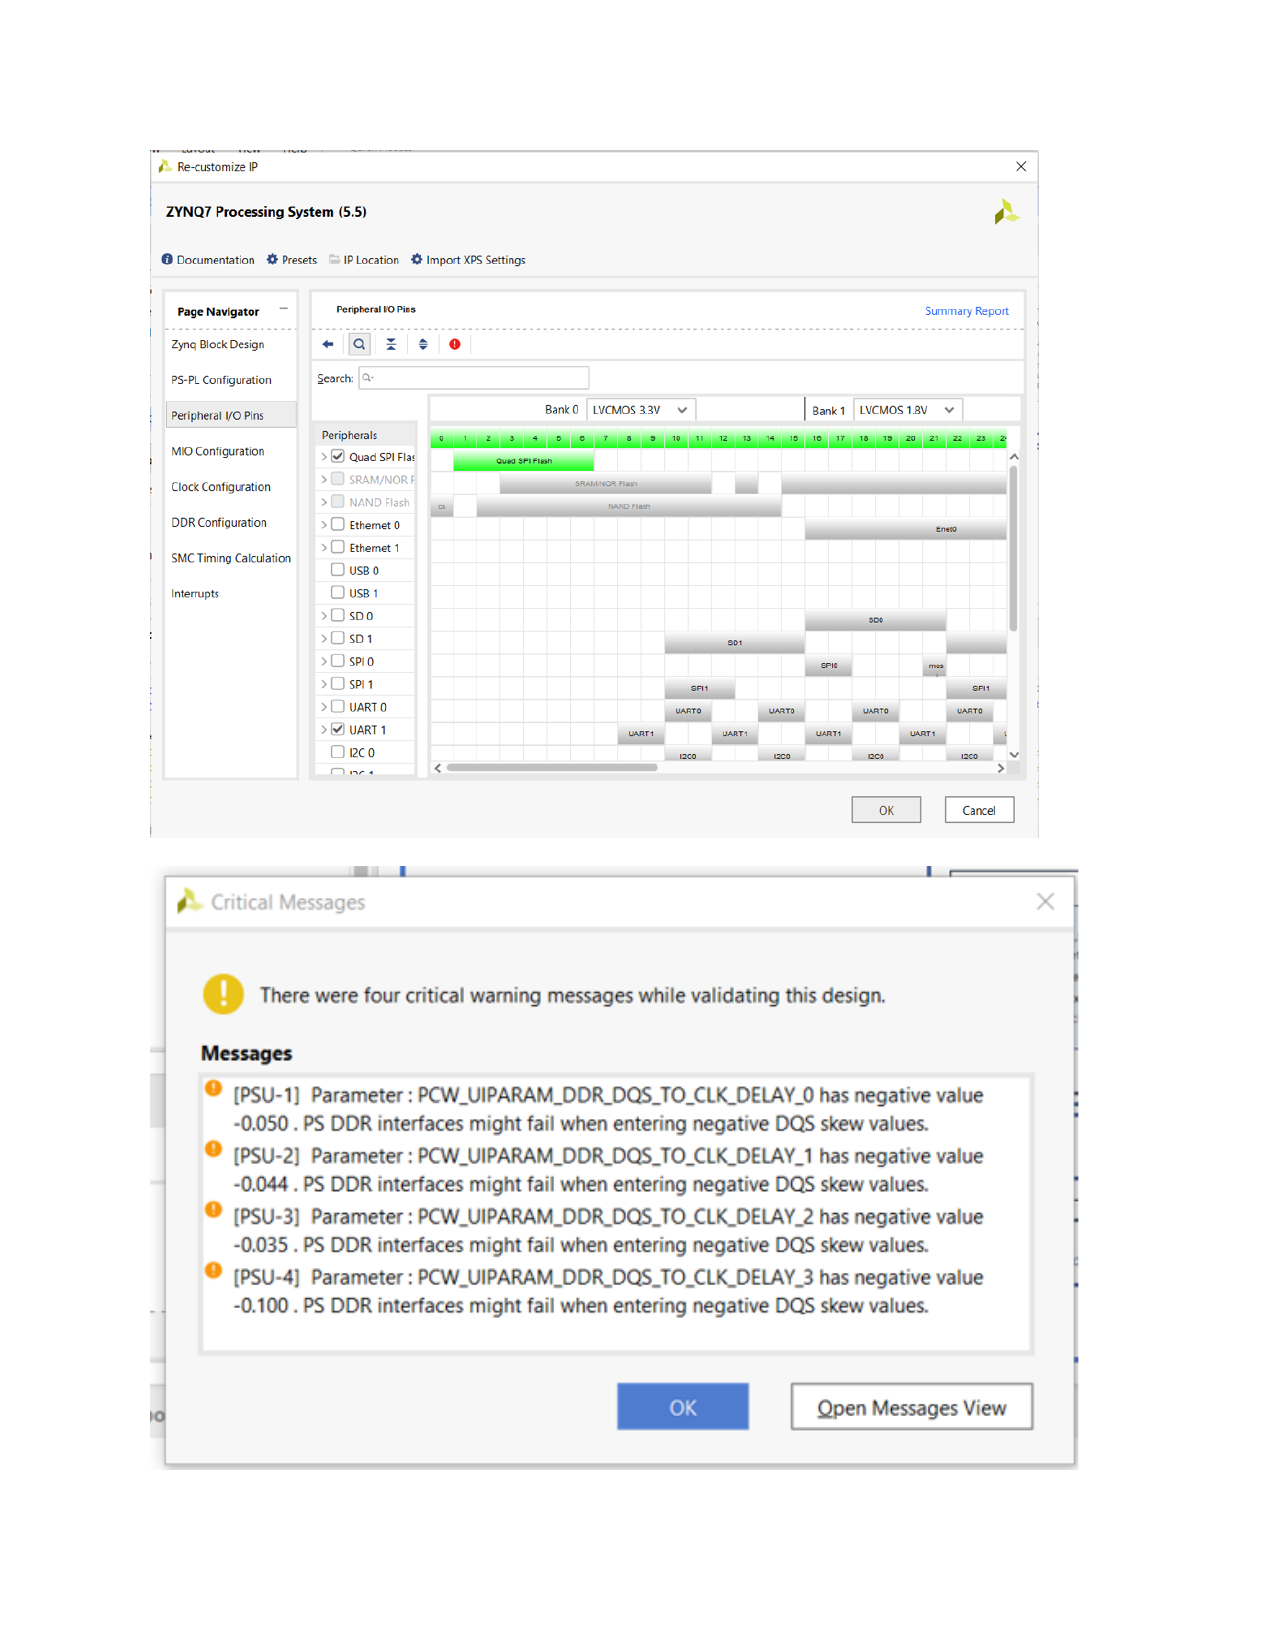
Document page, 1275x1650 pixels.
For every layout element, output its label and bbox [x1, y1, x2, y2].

picture [150, 866, 1079, 1470]
picture [150, 150, 1039, 838]
